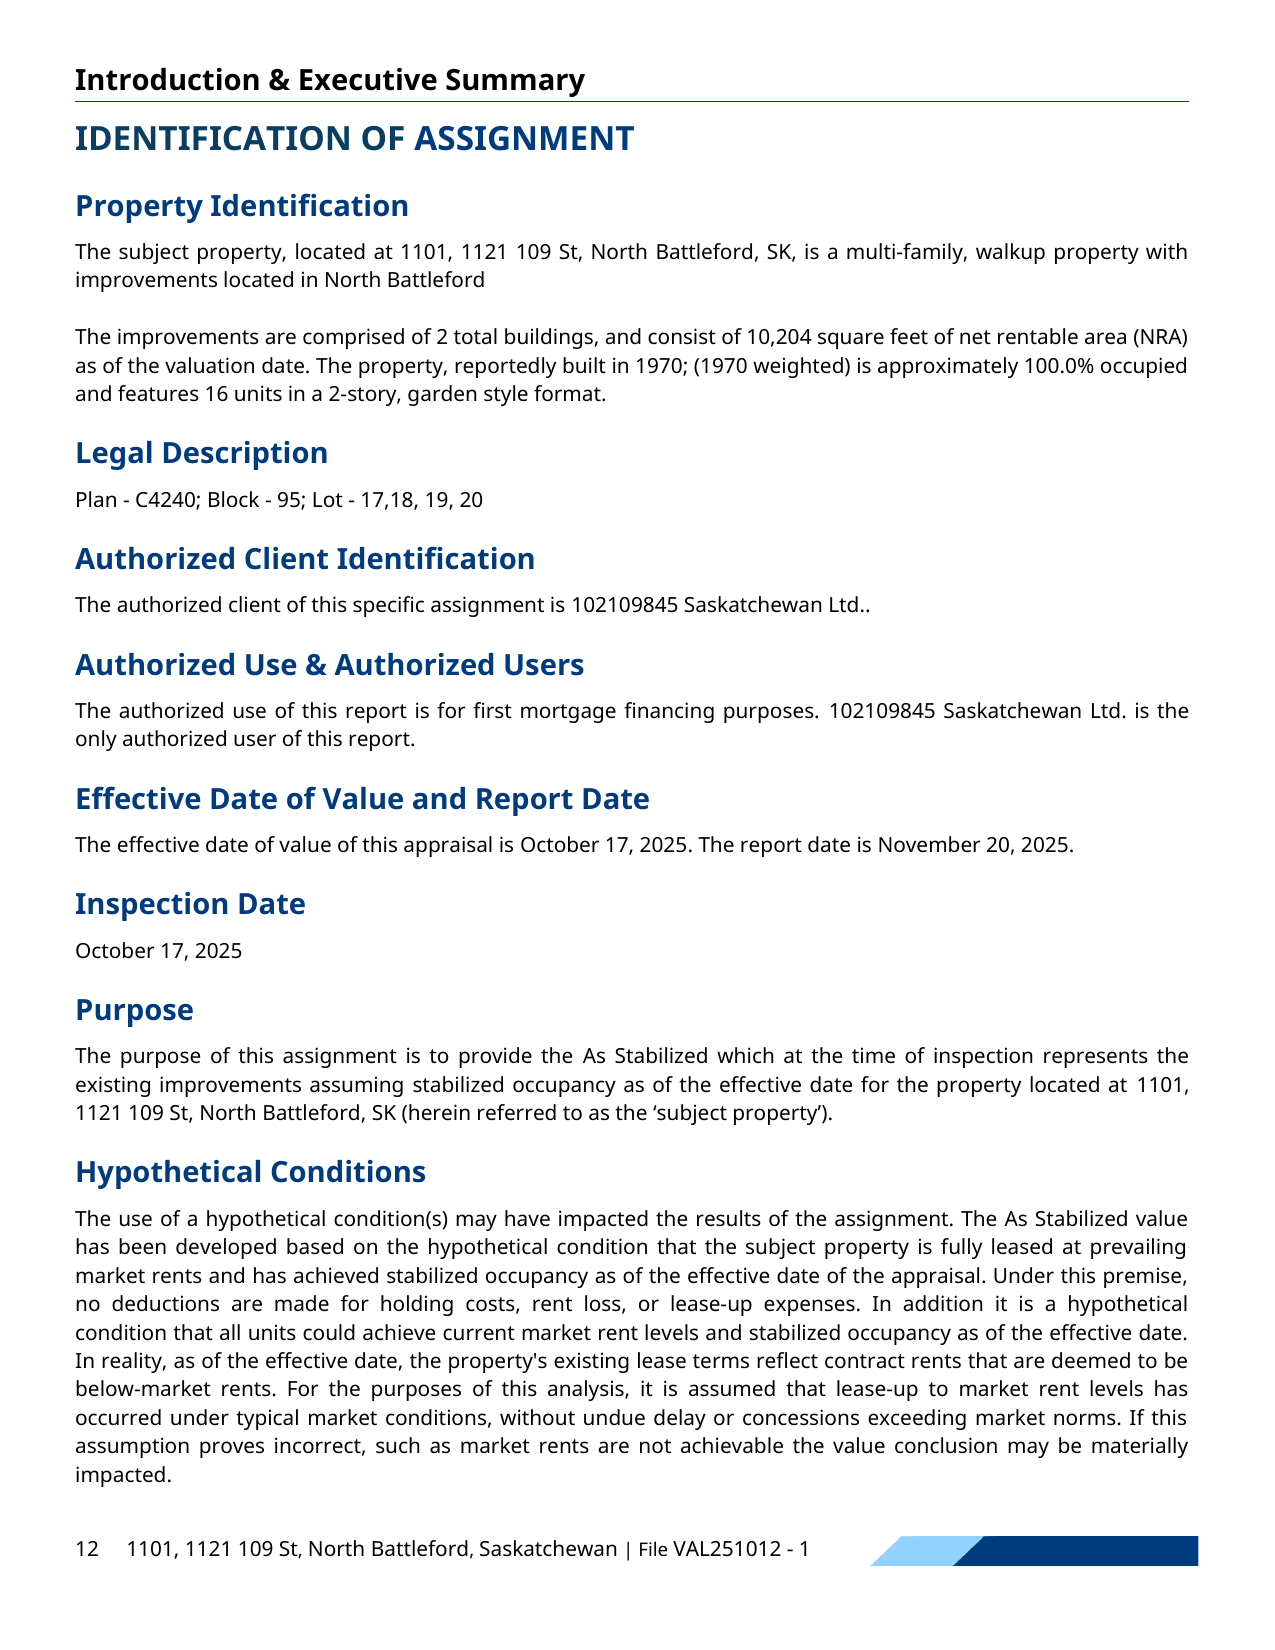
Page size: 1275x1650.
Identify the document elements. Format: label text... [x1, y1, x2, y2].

text Authorized Client Identification [75, 538, 1200, 578]
text Inspection Date [75, 883, 1200, 923]
text The effective date of value of this appraisal is . The report date is . [75, 830, 1189, 858]
text Hypothetical Conditions [75, 1152, 1200, 1191]
text Effective Date of Value and Report Date [75, 778, 1200, 818]
text Legal Description [75, 433, 1200, 472]
text The purpose of this assignment is to provide the which at the time of inspection represents the existing improvements assuming stabilized occupancy as of the effective date for the property located at , , (herein referred to as the ‘subject property’). [75, 1041, 1189, 1127]
text Identification of Assignment [75, 114, 1200, 160]
text Authorized Use & Authorized Users [75, 644, 1200, 683]
text Property Identification [75, 185, 1200, 224]
text The authorized client of this specific assignment is . [75, 590, 1189, 619]
picture [815, 1526, 1199, 1566]
text Purpose [75, 989, 1200, 1029]
